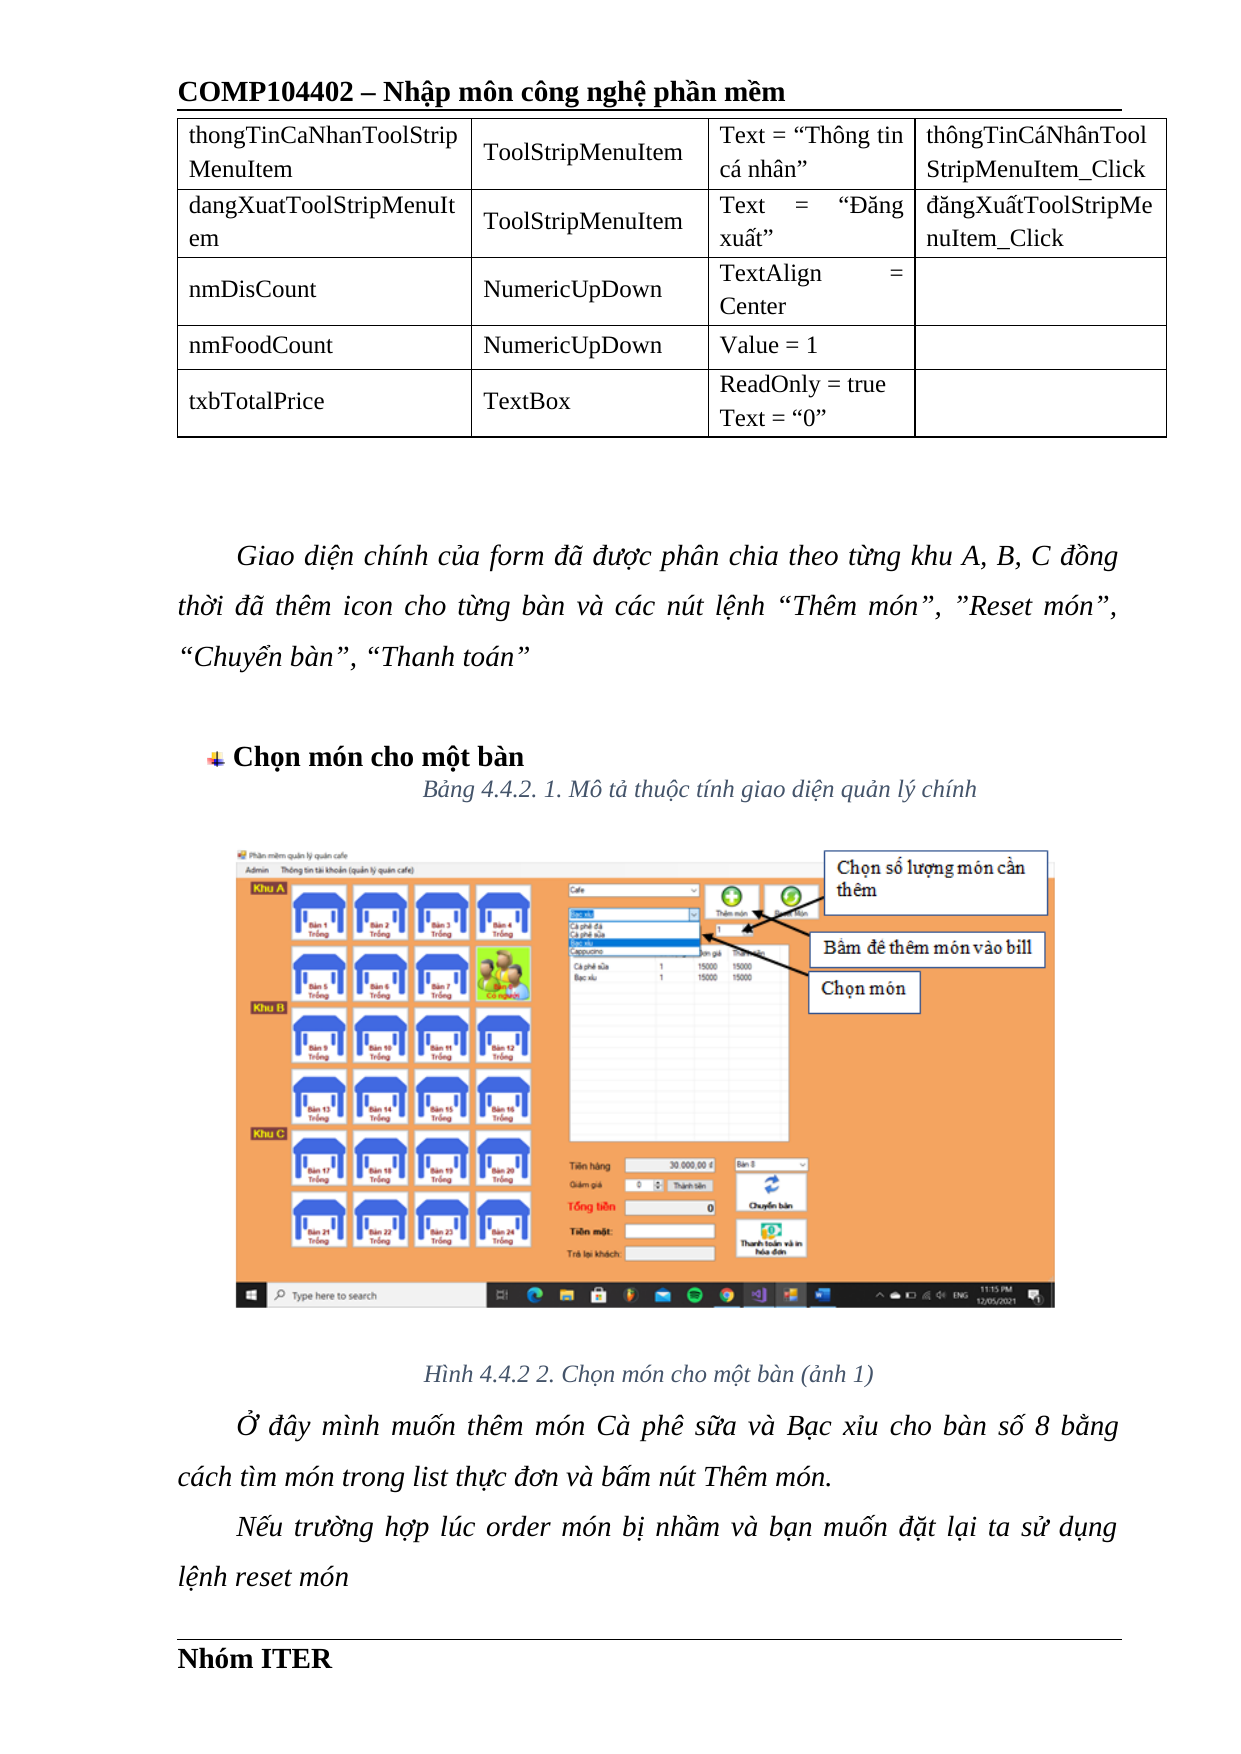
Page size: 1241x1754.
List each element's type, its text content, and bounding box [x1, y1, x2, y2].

table_cell dangXuatToolStripMenuItem [178, 190, 471, 257]
text Giao diện chính của form đã được phân chia theo từng khu A, B, C đồng thời đã thêm icon cho từng bàn và các nút lệnh “Thêm món”, ”Reset món”, “Chuyển bàn”, “Thanh toán” [177, 538, 1122, 672]
table_cell đăngXuấtToolStripMenuItem_Click [916, 190, 1166, 257]
table_cell [916, 258, 1166, 324]
text Ở đây mình muốn thêm món Cà phê sữa và Bạc xỉu cho bàn số 8 bằng cách tìm món trong list thực đơn và bấm nút Thêm món. [177, 1408, 1122, 1492]
table_cell txbTotalPrice [178, 370, 471, 436]
table_cell [916, 326, 1166, 368]
text Bảng 4.4.2. 1. Mô tả thuộc tính giao diện quản lý chính [422, 774, 979, 803]
picture [206, 836, 1093, 1342]
table_cell Text = “Đăng xuất” [709, 190, 914, 257]
table_cell NumericUpDown [472, 326, 708, 368]
table_cell thôngTinCáNhânToolStripMenuItem_Click [916, 119, 1166, 189]
text Hình 4.4.2 2. Chọn món cho một bàn (ảnh 1) [177, 1359, 1122, 1388]
table_cell ReadOnly = true Text = “0” [709, 370, 914, 436]
table_cell Text = “Thông tin cá nhân” [709, 119, 914, 189]
table_cell nmDisCount [178, 258, 471, 324]
table_cell nmFoodCount [178, 326, 471, 368]
table_cell ToolStripMenuItem [472, 119, 708, 189]
picture [207, 750, 225, 767]
table_cell [916, 370, 1166, 436]
table_cell TextAlign = Center [709, 258, 914, 324]
table_cell NumericUpDown [472, 258, 708, 324]
table_cell Value = 1 [709, 326, 914, 368]
text Nếu trường hợp lúc order món bị nhầm và bạn muốn đặt lại ta sử dụng lệnh reset món [177, 1509, 1122, 1593]
table_cell TextBox [472, 370, 708, 436]
text Chọn món cho một bàn [207, 739, 1122, 773]
table_cell ToolStripMenuItem [472, 190, 708, 257]
table_cell thongTinCaNhanToolStripMenuItem [178, 119, 471, 189]
